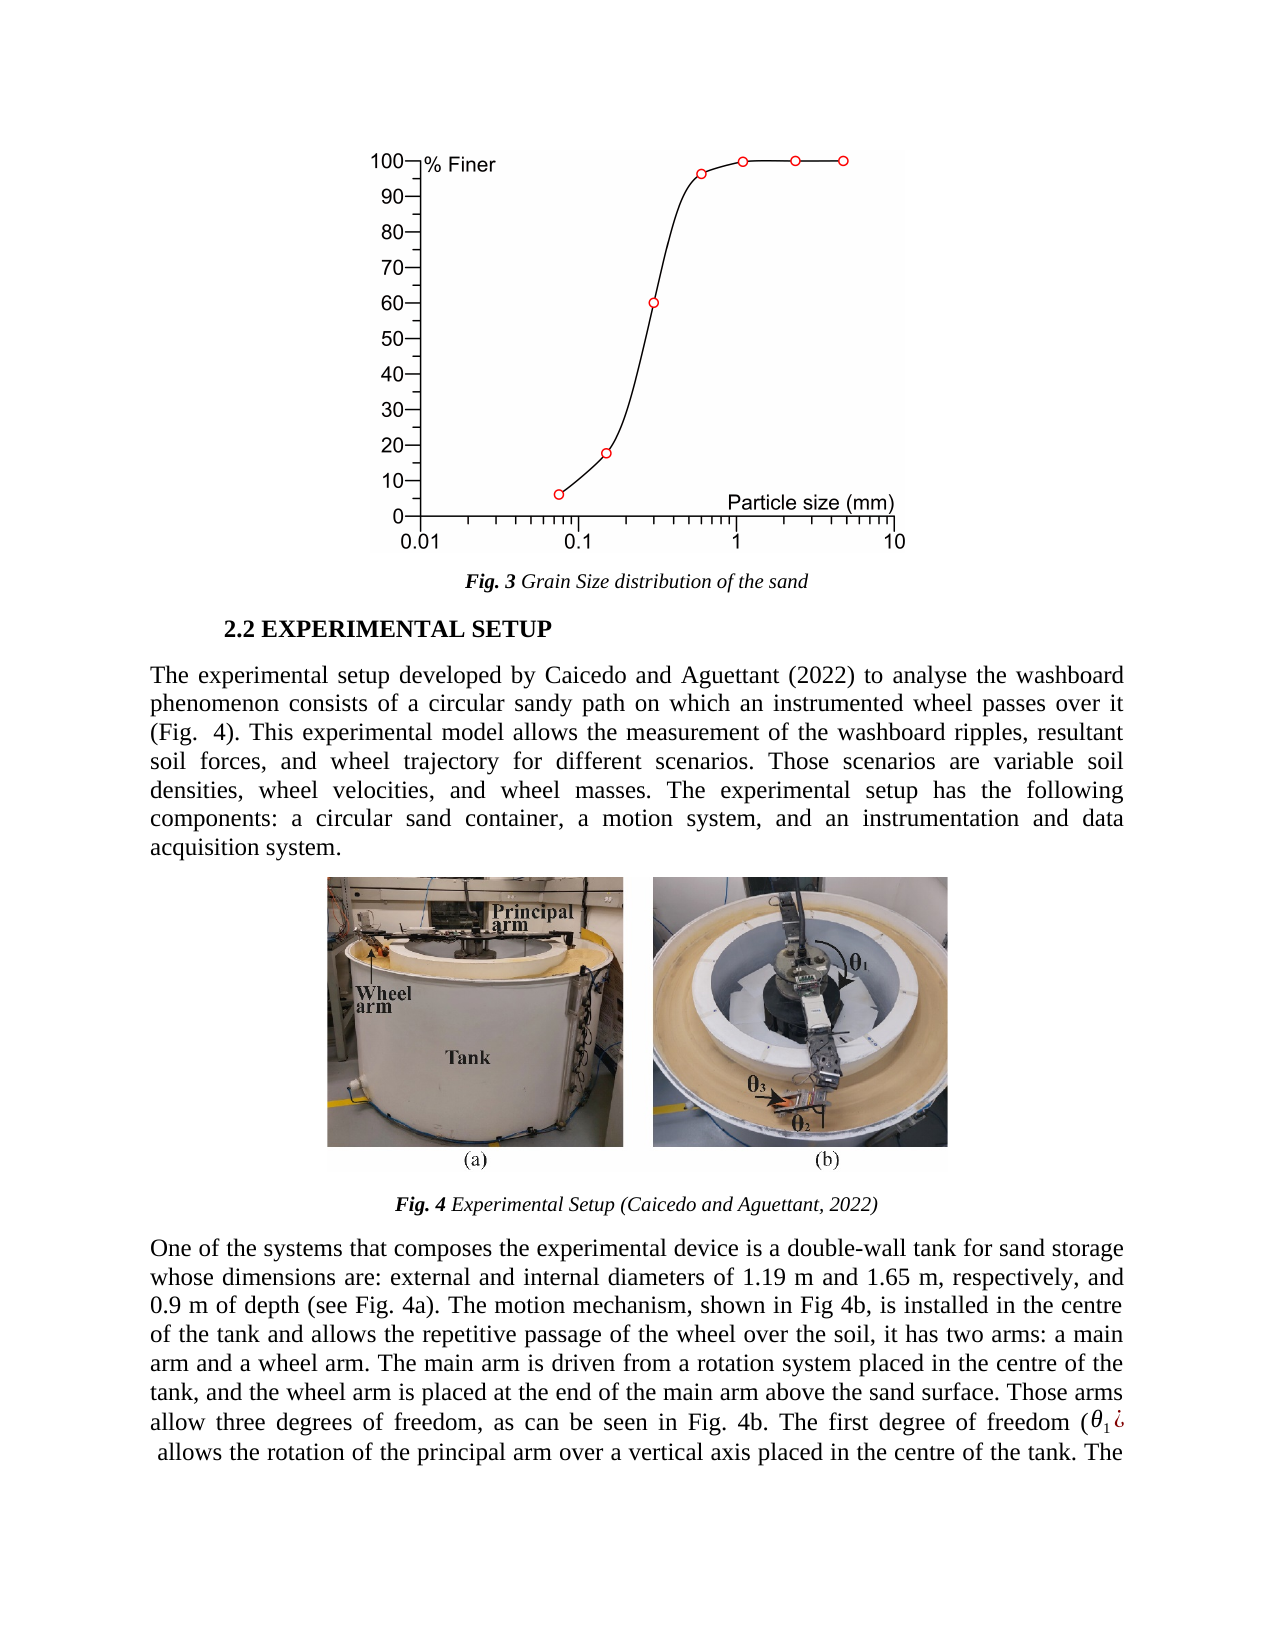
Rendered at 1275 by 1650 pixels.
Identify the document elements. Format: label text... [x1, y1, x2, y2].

text Fig. 3 Grain Size distribution of the sand [150, 569, 1125, 593]
picture [369, 150, 906, 553]
text Fig. 4 Experimental Setup (Caicedo and Aguettant, 2022) [150, 1192, 1125, 1216]
text 2.2 EXPERIMENTAL SETUP [150, 614, 1125, 643]
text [150, 1233, 1125, 1466]
picture [327, 877, 948, 1172]
text The experimental setup developed by Caicedo and Aguettant (2022) to analyse the washboard phenomenon consists of a circular sandy path on which an instrumented wheel passes over it (Fig. 4). This experimental model allows the measurement of the washboard ripples, resultant soil forces, and wheel trajectory for different scenarios. Those scenarios are variable soil densities, wheel velocities, and wheel masses. The experimental setup has the following components: a circular sand container, a motion system, and an instrumentation and data acquisition system. [150, 660, 1125, 861]
